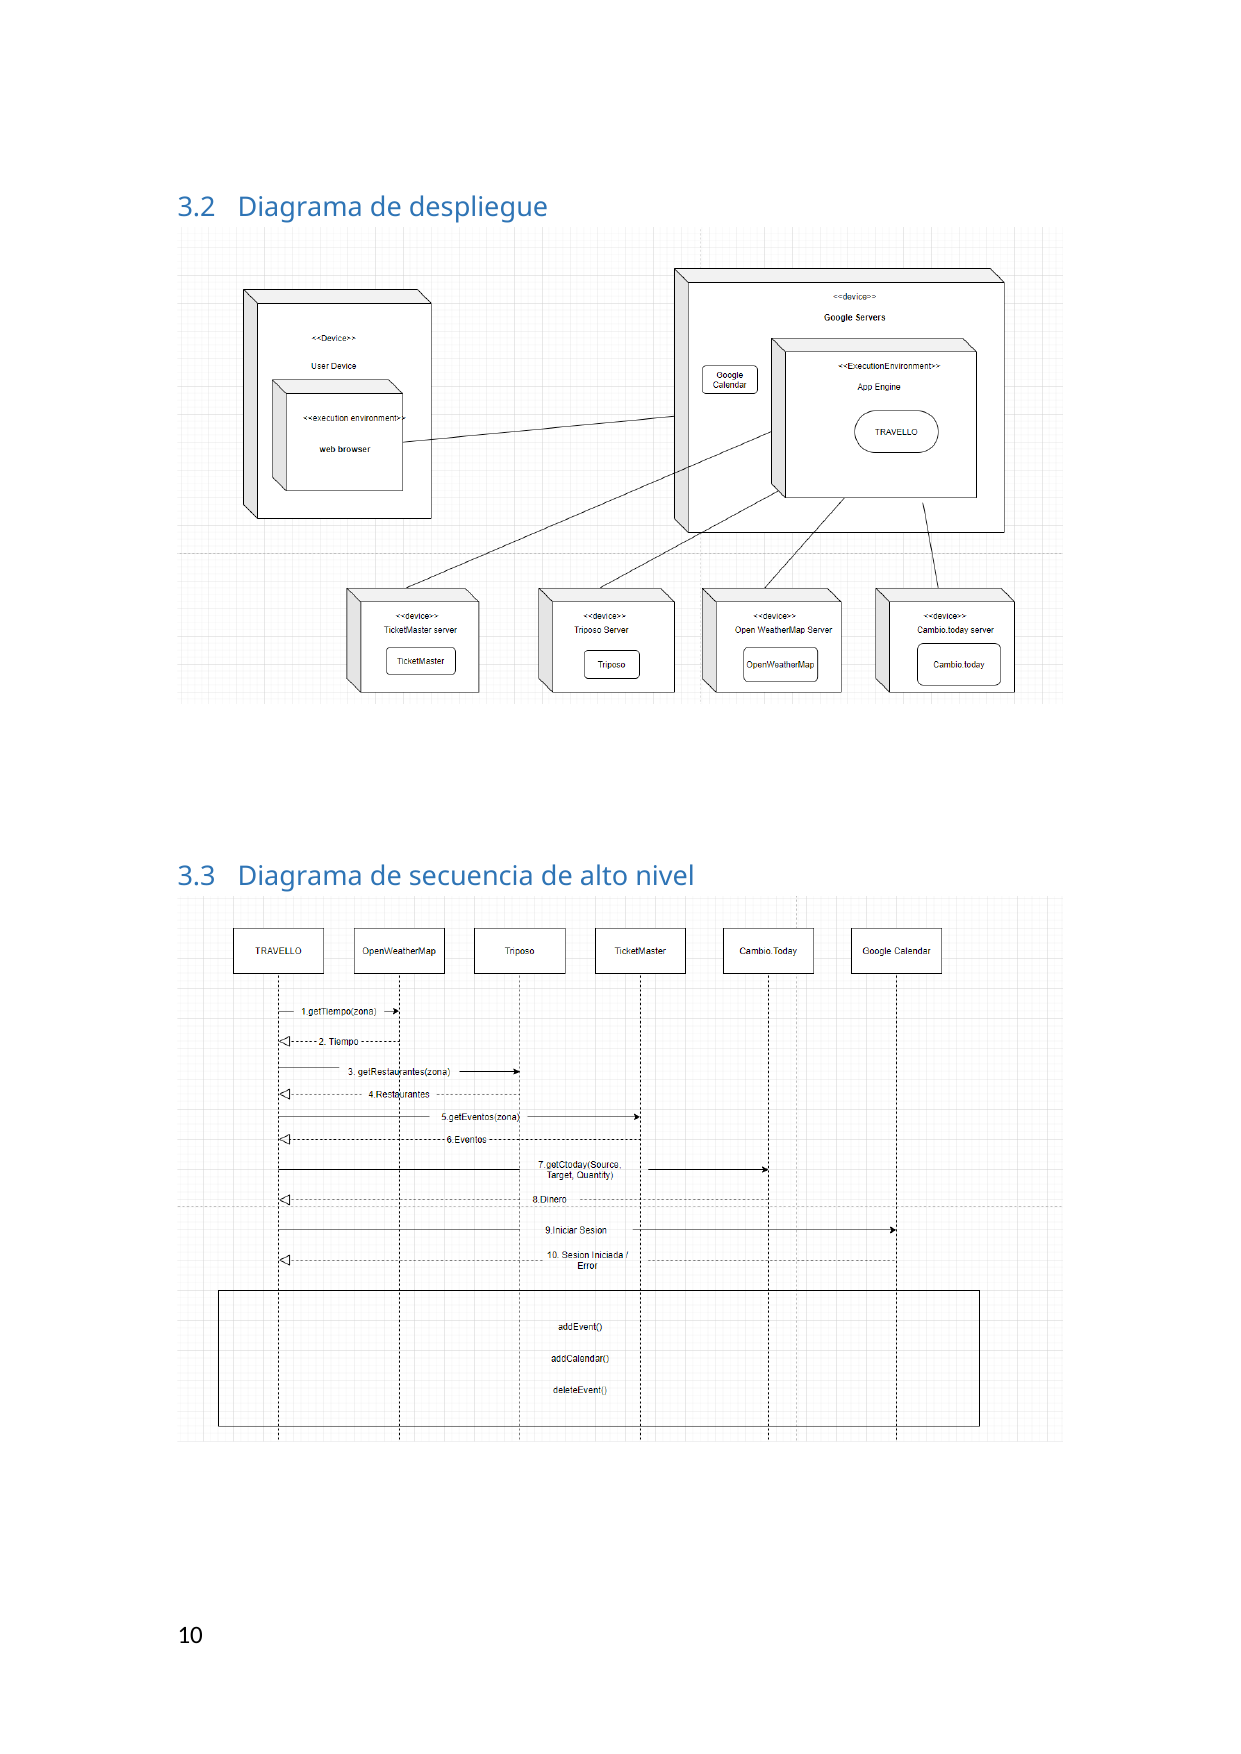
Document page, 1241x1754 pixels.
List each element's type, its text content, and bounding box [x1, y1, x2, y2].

picture [177, 896, 1063, 1442]
subtitle Diagrama de secuencia de alto nivel [177, 856, 1063, 893]
picture [177, 227, 1063, 704]
subtitle Diagrama de despliegue [177, 187, 1063, 224]
